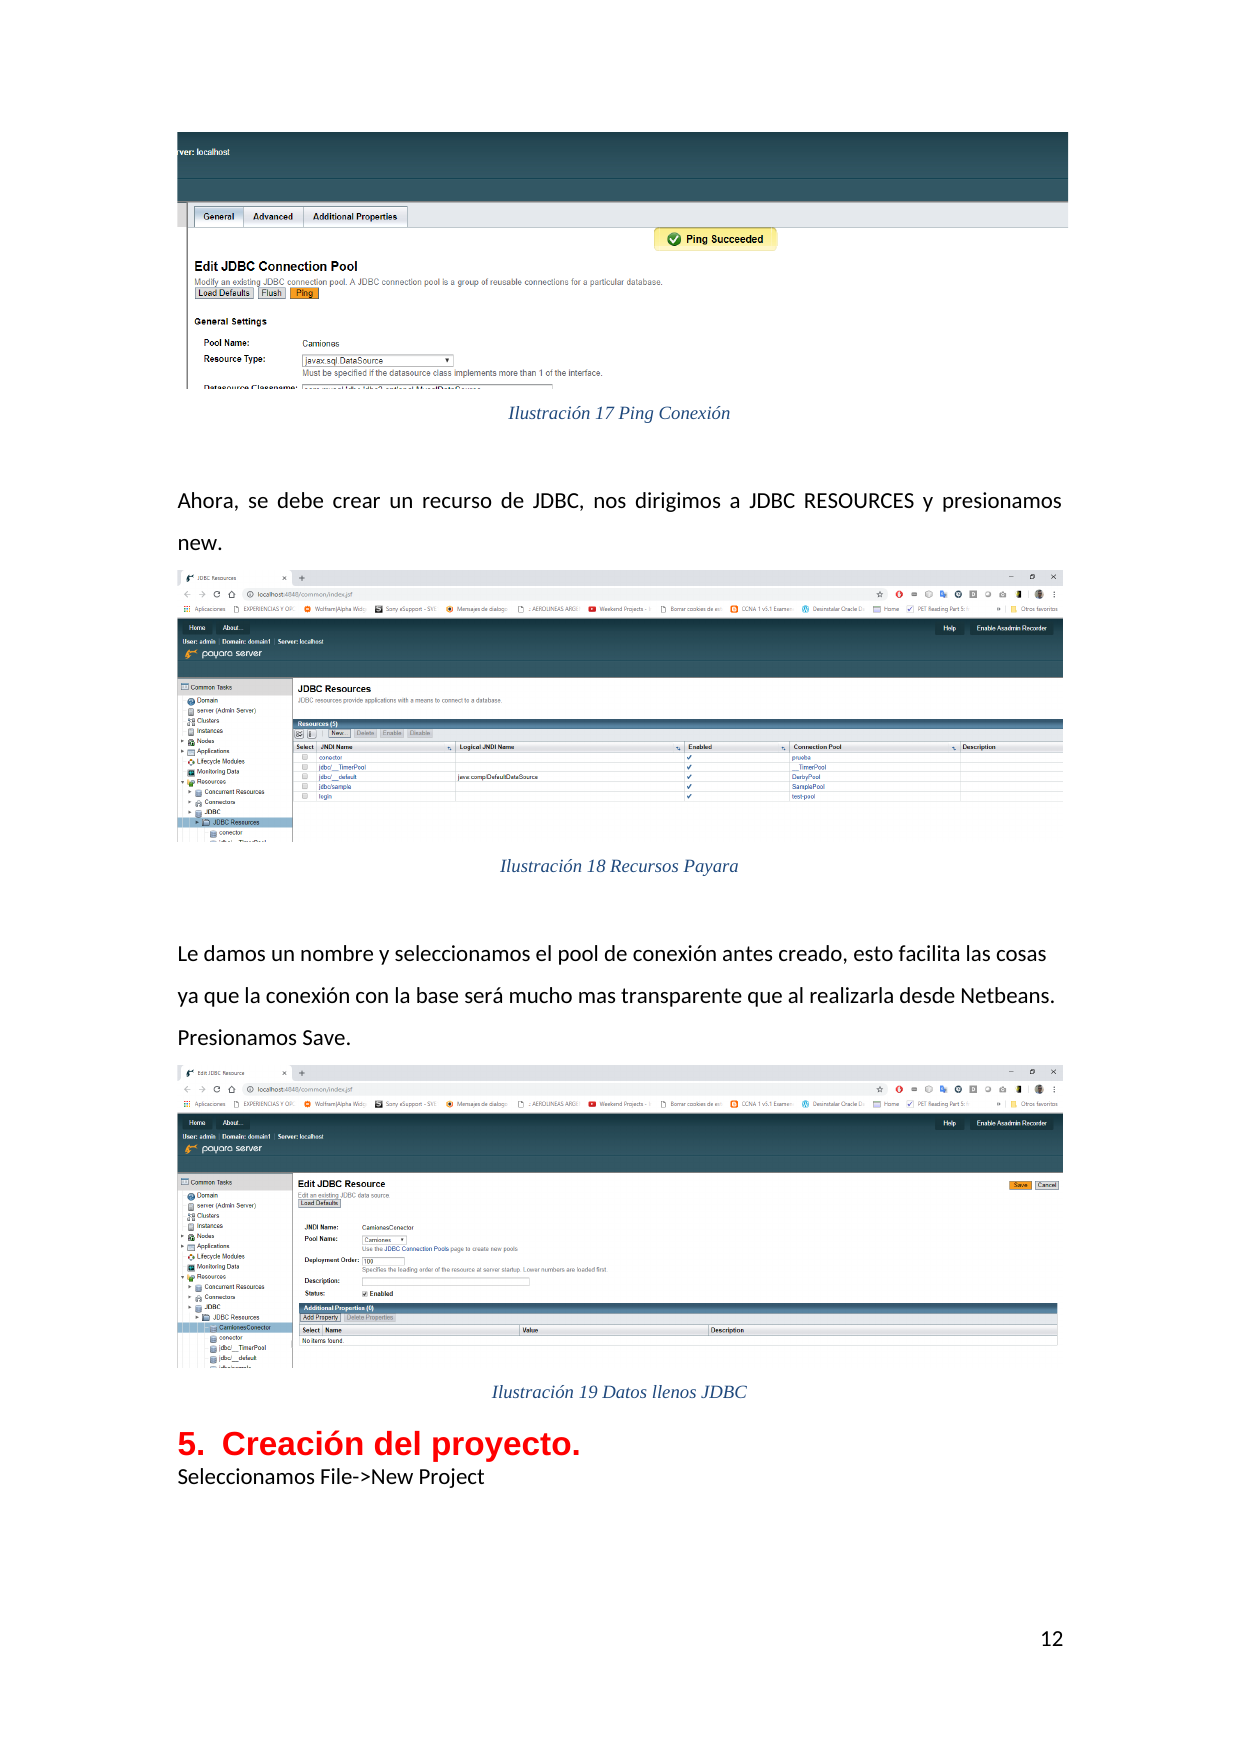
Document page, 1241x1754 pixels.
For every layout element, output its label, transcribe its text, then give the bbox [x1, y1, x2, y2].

picture [177, 570, 1063, 842]
text Ilustración 17 Ping Conexión [177, 402, 1063, 424]
text Ahora, se debe crear un recurso de JDBC, nos dirigimos a JDBC RESOURCES y presionamos new. [177, 486, 1063, 556]
text Le damos un nombre y seleccionamos el pool de conexión antes creado, esto facilita las cosas ya que la conexión con la base será mucho mas transparente que al realizarla desde Netbeans. Presionamos Save. [177, 939, 1063, 1052]
text Ilustración 18 Recursos Payara [177, 855, 1063, 877]
text Ilustración 19 Datos llenos JDBC [177, 1381, 1063, 1403]
text Seleccionamos File->New Project [177, 1462, 1063, 1490]
picture [177, 132, 1069, 389]
subtitle Creación del proyecto. [177, 1424, 1063, 1462]
picture [177, 1065, 1063, 1368]
